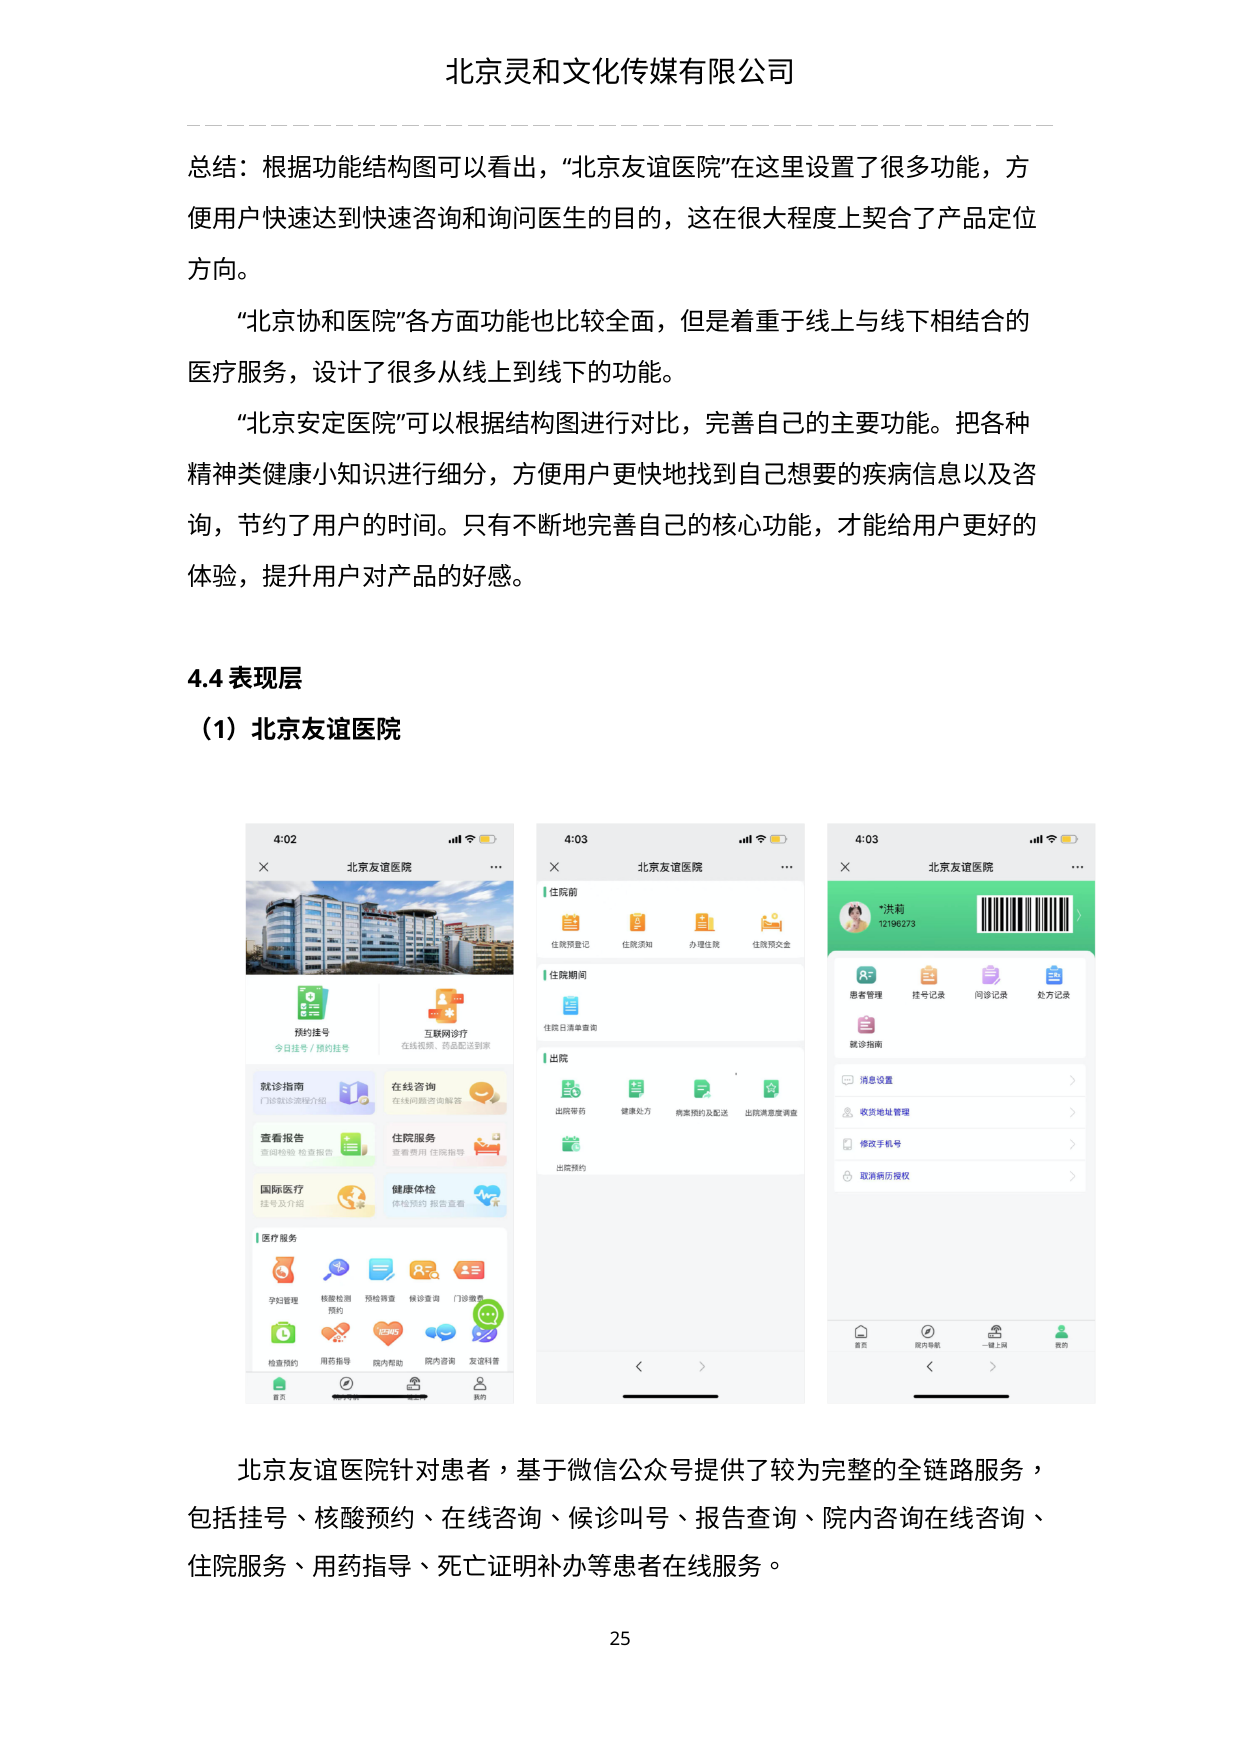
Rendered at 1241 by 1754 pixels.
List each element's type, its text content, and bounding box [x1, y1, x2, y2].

text “北京协和医院”各方面功能也比较全面，但是着重于线上与线下相结合的医疗服务，设计了很多从线上到线下的功能。 [187, 303, 1053, 388]
list （1）北京友谊医院 [187, 711, 1053, 746]
list 4.4表现层 [187, 660, 1053, 694]
picture [237, 813, 1103, 1414]
text 北京友谊医院针对患者，基于微信公众号提供了较为完整的全链路服务，包括挂号、核酸预约、在线咨询、候诊叫号、报告查询、院内咨询在线咨询、住院服务、用药指导、死亡证明补办等患者在线服务。 [187, 1441, 1053, 1585]
text “北京安定医院”可以根据结构图进行对比，完善自己的主要功能。把各种精神类健康小知识进行细分，方便用户更快地找到自己想要的疾病信息以及咨询，节约了用户的时间。只有不断地完善自己的核心功能，才能给用户更好的体验，提升用户对产品的好感。 [187, 405, 1053, 592]
text 总结：根据功能结构图可以看出，“北京友谊医院”在这里设置了很多功能，方便用户快速达到快速咨询和询问医生的目的，这在很大程度上契合了产品定位方向。 [187, 150, 1053, 286]
